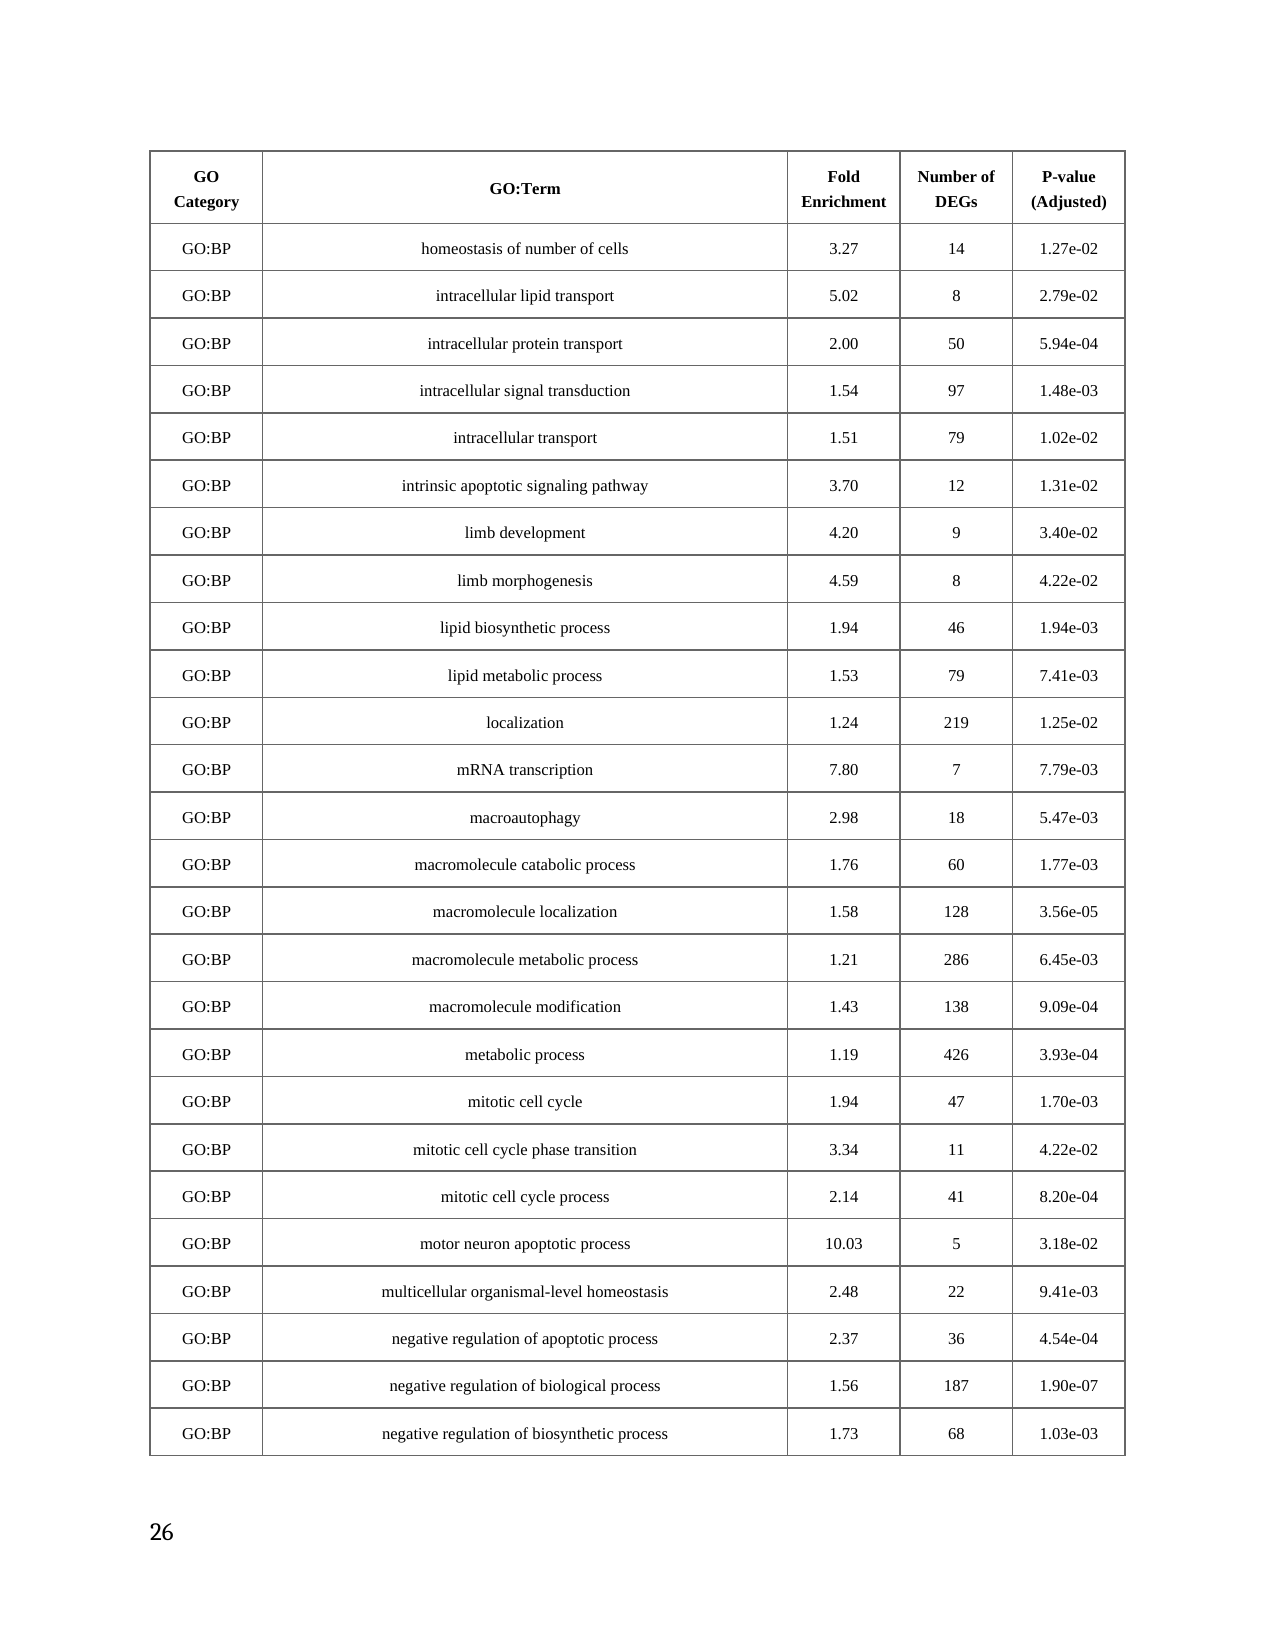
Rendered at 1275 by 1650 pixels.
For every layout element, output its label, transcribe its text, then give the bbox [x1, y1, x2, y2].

table_cell 128 [901, 888, 1012, 933]
table_cell limb development [263, 508, 787, 554]
table_cell 187 [901, 1362, 1012, 1407]
table_cell 18 [901, 793, 1012, 838]
table_cell 1.25e-02 [1013, 698, 1124, 744]
table_cell motor neuron apoptotic process [263, 1219, 787, 1265]
table_header GO:Term [263, 152, 787, 222]
table_cell 10.03 [788, 1219, 899, 1265]
table_cell 426 [901, 1030, 1012, 1076]
table_cell intracellular signal transduction [263, 366, 787, 412]
table_cell 1.02e-02 [1013, 414, 1124, 459]
table_cell mitotic cell cycle process [263, 1172, 787, 1218]
table_cell 1.19 [788, 1030, 899, 1076]
table_cell 1.73 [788, 1409, 899, 1455]
table_cell 79 [901, 651, 1012, 696]
table_cell macromolecule catabolic process [263, 840, 787, 886]
table_cell 3.70 [788, 461, 899, 507]
table_cell GO:BP [151, 1314, 262, 1360]
table_header GO Category [151, 152, 262, 222]
table_cell 3.27 [788, 224, 899, 270]
table_cell 1.48e-03 [1013, 366, 1124, 412]
table_cell intracellular protein transport [263, 319, 787, 364]
table_cell 3.40e-02 [1013, 508, 1124, 554]
table_cell 2.00 [788, 319, 899, 364]
table_cell intracellular transport [263, 414, 787, 459]
table_cell 1.58 [788, 888, 899, 933]
table_cell lipid biosynthetic process [263, 603, 787, 649]
table_cell GO:BP [151, 366, 262, 412]
table_cell GO:BP [151, 224, 262, 270]
table_cell GO:BP [151, 982, 262, 1028]
table_cell GO:BP [151, 698, 262, 744]
table_cell 1.51 [788, 414, 899, 459]
table_cell 5.02 [788, 271, 899, 317]
table_cell GO:BP [151, 793, 262, 838]
table_cell 9 [901, 508, 1012, 554]
table_cell 9.09e-04 [1013, 982, 1124, 1028]
table_cell GO:BP [151, 1219, 262, 1265]
table_cell 4.20 [788, 508, 899, 554]
table_cell GO:BP [151, 1362, 262, 1407]
table_cell 5.94e-04 [1013, 319, 1124, 364]
table_cell 8 [901, 271, 1012, 317]
table_cell 8 [901, 556, 1012, 602]
table_cell 50 [901, 319, 1012, 364]
table_cell GO:BP [151, 651, 262, 696]
table_cell 7.80 [788, 745, 899, 791]
table_cell 22 [901, 1267, 1012, 1312]
table_cell 1.24 [788, 698, 899, 744]
table_cell GO:BP [151, 271, 262, 317]
table_cell GO:BP [151, 1030, 262, 1076]
table_header P-value (Adjusted) [1013, 152, 1124, 222]
table_cell lipid metabolic process [263, 651, 787, 696]
table_cell 1.94e-03 [1013, 603, 1124, 649]
table_cell GO:BP [151, 414, 262, 459]
table_cell metabolic process [263, 1030, 787, 1076]
table_cell 7.41e-03 [1013, 651, 1124, 696]
table_cell 4.59 [788, 556, 899, 602]
table_cell 1.77e-03 [1013, 840, 1124, 886]
table_cell GO:BP [151, 888, 262, 933]
table_cell macroautophagy [263, 793, 787, 838]
table_cell multicellular organismal-level homeostasis [263, 1267, 787, 1312]
table_cell 3.34 [788, 1125, 899, 1170]
table_cell 11 [901, 1125, 1012, 1170]
table_cell GO:BP [151, 461, 262, 507]
table_cell 1.70e-03 [1013, 1077, 1124, 1123]
table_cell macromolecule localization [263, 888, 787, 933]
table_cell 6.45e-03 [1013, 935, 1124, 981]
table_cell 5 [901, 1219, 1012, 1265]
table_cell 1.31e-02 [1013, 461, 1124, 507]
table_cell mitotic cell cycle [263, 1077, 787, 1123]
table_cell GO:BP [151, 1125, 262, 1170]
table_cell 2.98 [788, 793, 899, 838]
table_cell limb morphogenesis [263, 556, 787, 602]
table_cell 1.03e-03 [1013, 1409, 1124, 1455]
table_cell macromolecule modification [263, 982, 787, 1028]
table_cell mRNA transcription [263, 745, 787, 791]
table_cell 2.48 [788, 1267, 899, 1312]
table_cell intrinsic apoptotic signaling pathway [263, 461, 787, 507]
table_cell negative regulation of biosynthetic process [263, 1409, 787, 1455]
table_cell 138 [901, 982, 1012, 1028]
table_cell 41 [901, 1172, 1012, 1218]
table_cell 4.54e-04 [1013, 1314, 1124, 1360]
table_cell GO:BP [151, 556, 262, 602]
table_cell GO:BP [151, 1409, 262, 1455]
table_cell 47 [901, 1077, 1012, 1123]
table_cell 2.14 [788, 1172, 899, 1218]
table_header Number of DEGs [901, 152, 1012, 222]
table_cell 1.90e-07 [1013, 1362, 1124, 1407]
table_cell GO:BP [151, 840, 262, 886]
table_cell 7.79e-03 [1013, 745, 1124, 791]
table_cell GO:BP [151, 319, 262, 364]
table_cell 7 [901, 745, 1012, 791]
table_cell 14 [901, 224, 1012, 270]
table_header Fold Enrichment [788, 152, 899, 222]
table_cell 1.76 [788, 840, 899, 886]
table_cell homeostasis of number of cells [263, 224, 787, 270]
table_cell 12 [901, 461, 1012, 507]
table_cell 1.94 [788, 1077, 899, 1123]
table_cell GO:BP [151, 1077, 262, 1123]
table_cell GO:BP [151, 508, 262, 554]
table_cell macromolecule metabolic process [263, 935, 787, 981]
table_cell 1.21 [788, 935, 899, 981]
table_cell localization [263, 698, 787, 744]
table_cell 3.18e-02 [1013, 1219, 1124, 1265]
table_cell 1.54 [788, 366, 899, 412]
table_cell 9.41e-03 [1013, 1267, 1124, 1312]
table_cell 1.53 [788, 651, 899, 696]
table_cell 1.43 [788, 982, 899, 1028]
table_cell negative regulation of biological process [263, 1362, 787, 1407]
table_cell negative regulation of apoptotic process [263, 1314, 787, 1360]
table_cell 4.22e-02 [1013, 556, 1124, 602]
table_cell mitotic cell cycle phase transition [263, 1125, 787, 1170]
table_cell 1.94 [788, 603, 899, 649]
table_cell 46 [901, 603, 1012, 649]
table_cell 97 [901, 366, 1012, 412]
table_cell 2.79e-02 [1013, 271, 1124, 317]
table_cell GO:BP [151, 745, 262, 791]
table_cell 60 [901, 840, 1012, 886]
table_cell 1.27e-02 [1013, 224, 1124, 270]
table_cell 4.22e-02 [1013, 1125, 1124, 1170]
table_cell 1.56 [788, 1362, 899, 1407]
table_cell GO:BP [151, 935, 262, 981]
table_cell 36 [901, 1314, 1012, 1360]
table_cell intracellular lipid transport [263, 271, 787, 317]
table_cell 2.37 [788, 1314, 899, 1360]
table_cell 79 [901, 414, 1012, 459]
table_cell GO:BP [151, 1267, 262, 1312]
table_cell 68 [901, 1409, 1012, 1455]
table_cell GO:BP [151, 1172, 262, 1218]
table_cell 3.56e-05 [1013, 888, 1124, 933]
table_cell GO:BP [151, 603, 262, 649]
table_cell 286 [901, 935, 1012, 981]
table_cell 5.47e-03 [1013, 793, 1124, 838]
table_cell 8.20e-04 [1013, 1172, 1124, 1218]
table_cell 219 [901, 698, 1012, 744]
table_cell 3.93e-04 [1013, 1030, 1124, 1076]
